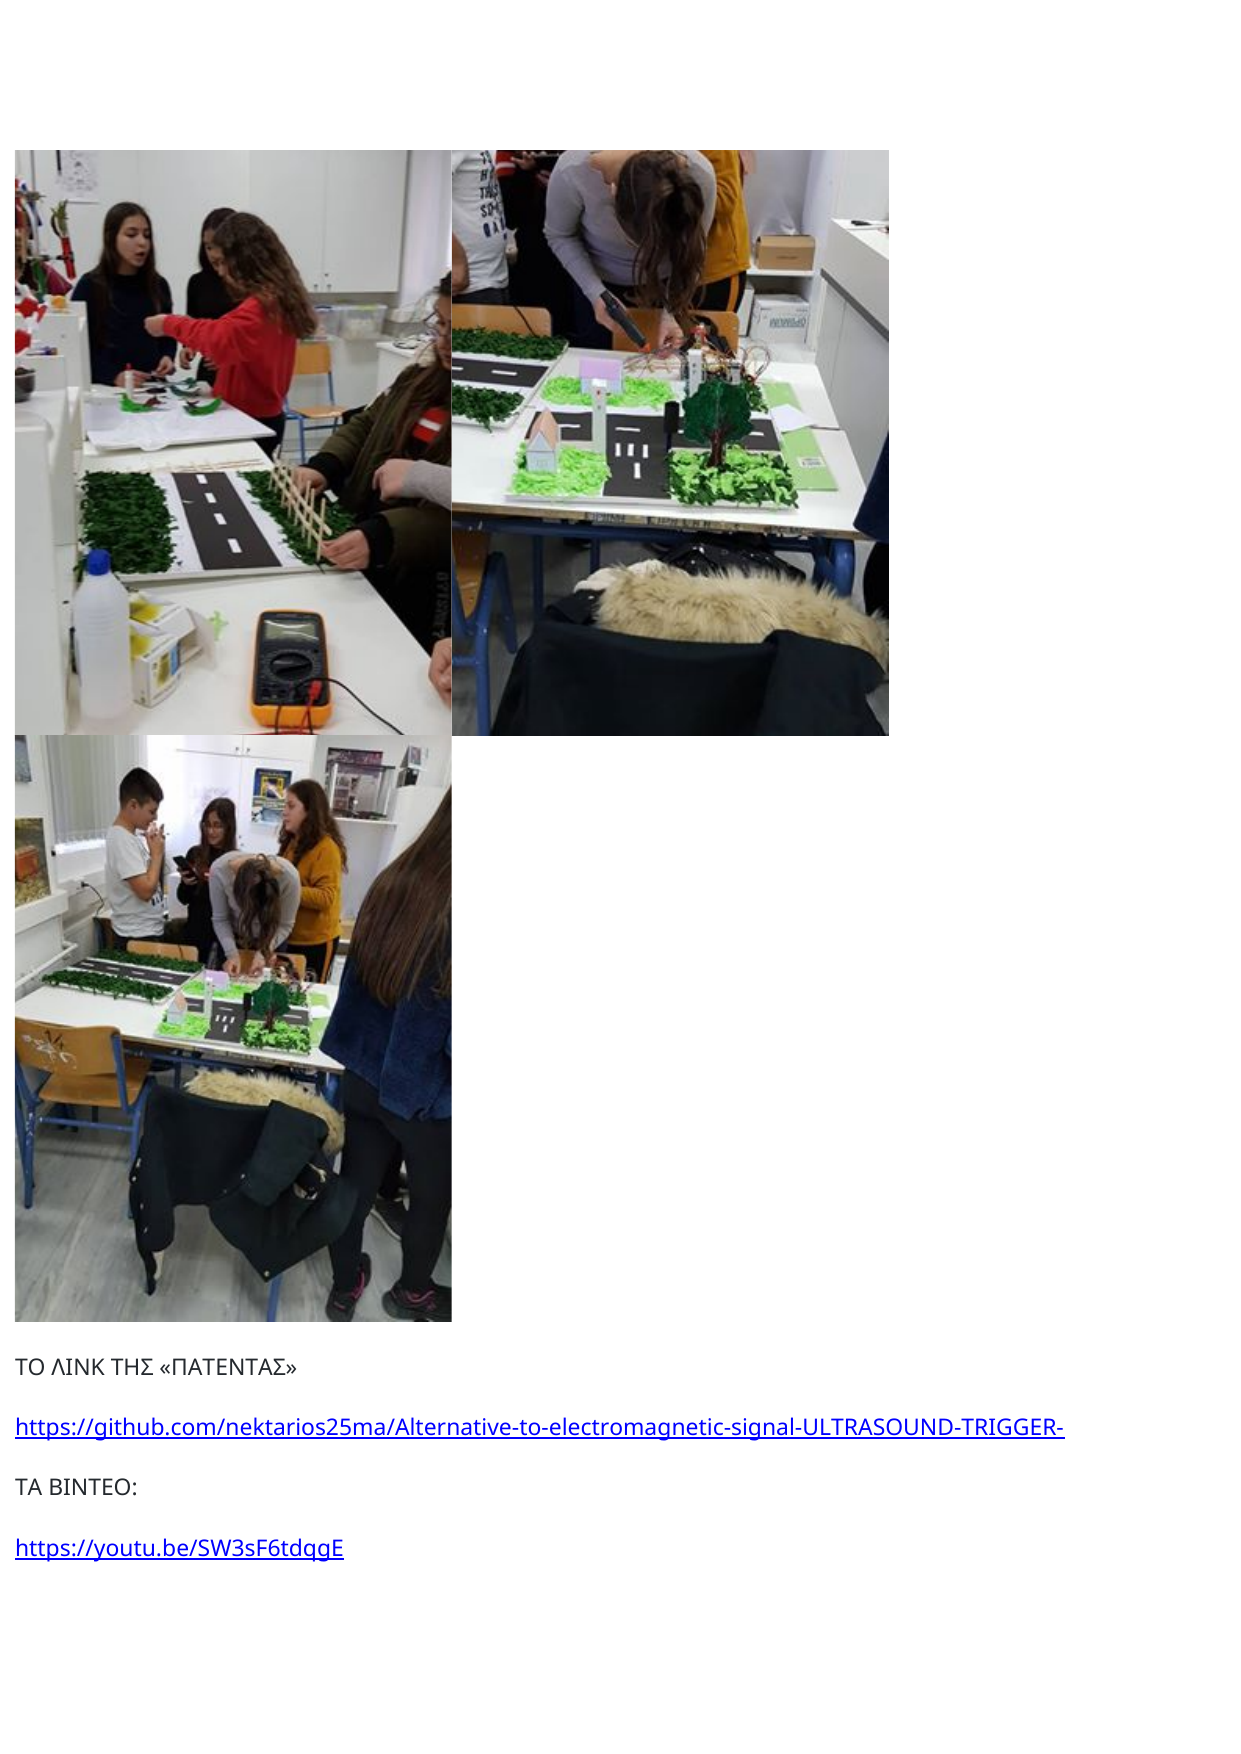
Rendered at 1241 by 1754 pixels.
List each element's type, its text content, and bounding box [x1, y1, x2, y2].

picture [14, 150, 889, 1322]
text https://github.com/nektarios25ma/Alternative-to-electromagnetic-signal-ULTRASOUND-TRIGGER- [15, 1411, 1167, 1442]
text ΤΟ ΛΙΝΚ ΤΗΣ «ΠΑΤΕΝΤΑΣ» [15, 1350, 1167, 1382]
text https://youtu.be/SW3sF6tdqgE [15, 1532, 1167, 1563]
text ΤΑ ΒΙΝΤΕΟ: [15, 1471, 1167, 1502]
